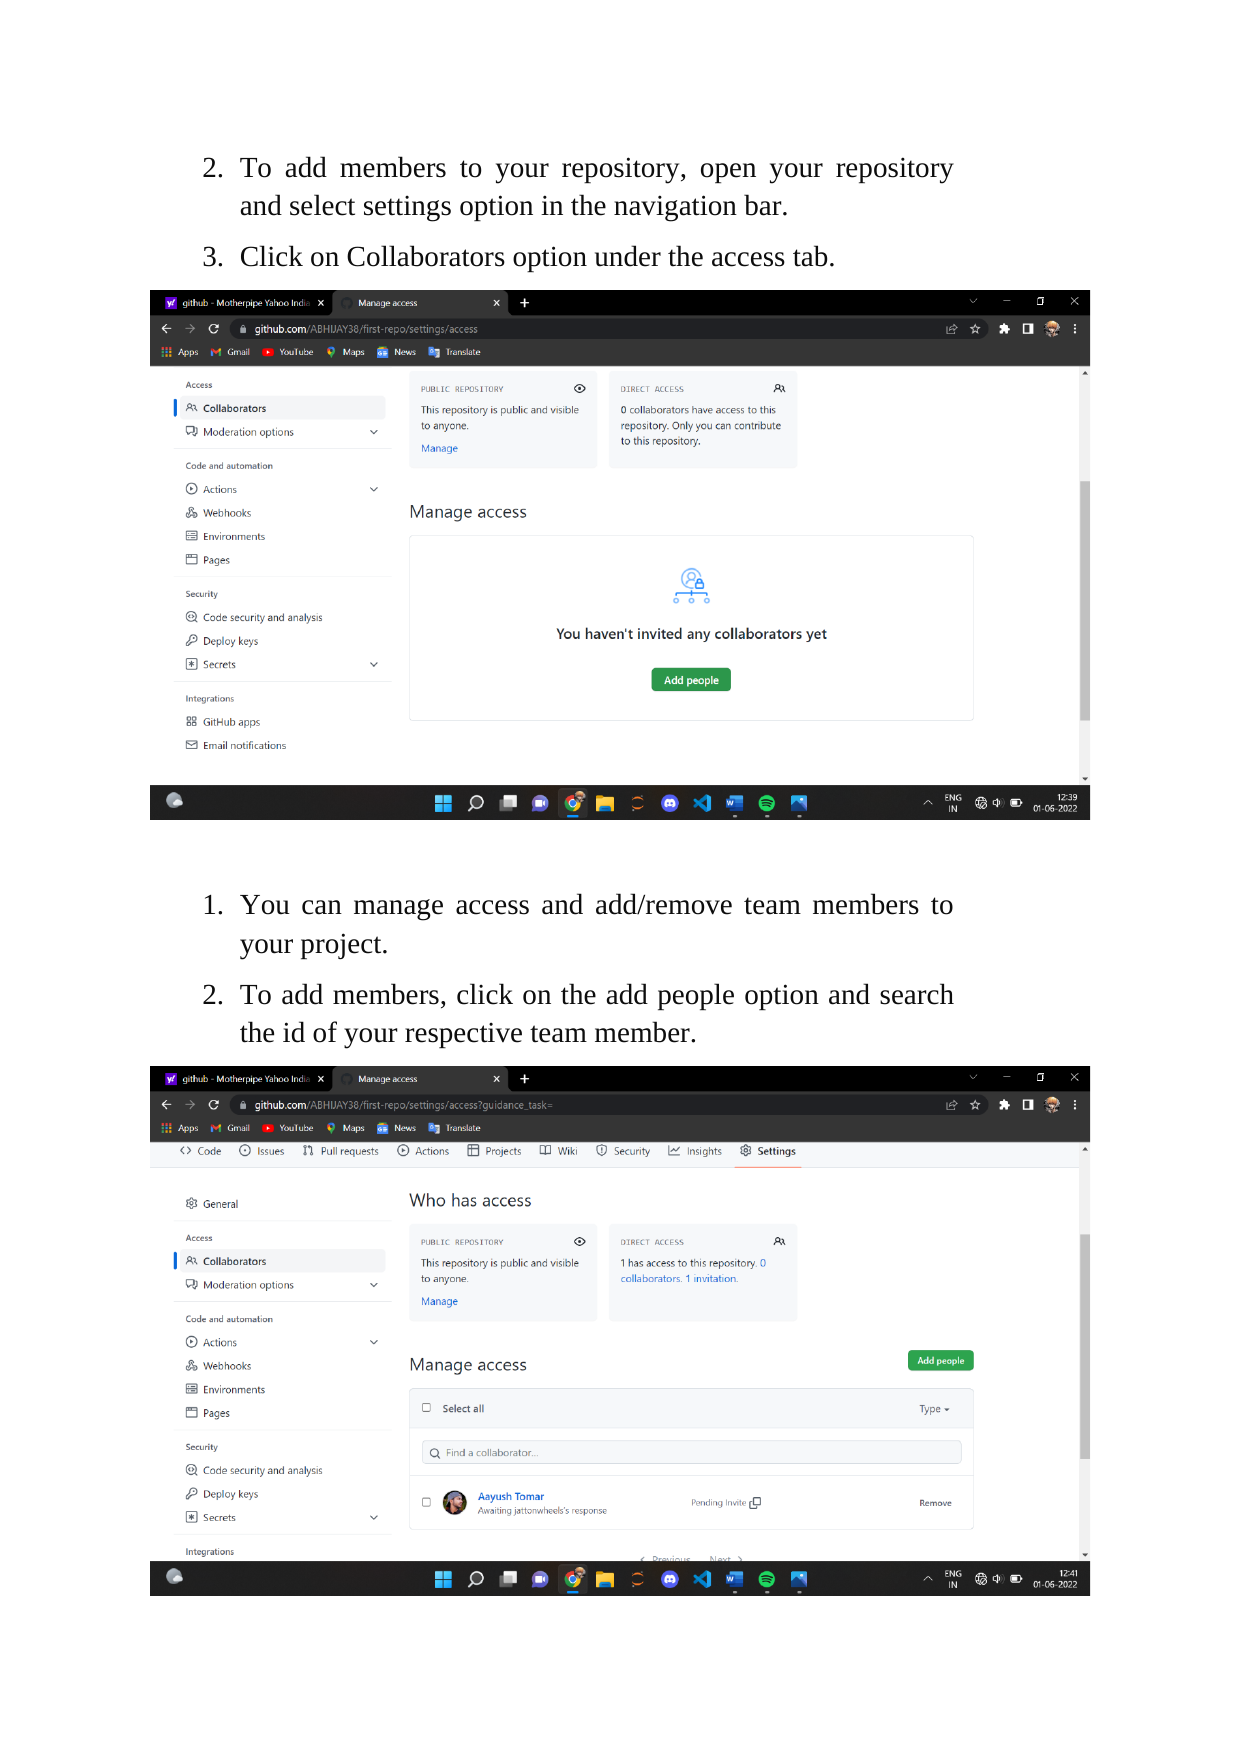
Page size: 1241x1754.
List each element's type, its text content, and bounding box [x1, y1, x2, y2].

picture [150, 1066, 1091, 1596]
picture [150, 290, 1091, 820]
list To add members to your repository, open your repository and select settings option in the navigation bar. [202, 150, 954, 222]
list Click on Collaborators option under the access tab. [202, 239, 954, 273]
list To add members, click on the add people option and search the id of your respective team member. [202, 977, 954, 1049]
list You can manage access and add/remove team members to your project. [202, 887, 954, 959]
